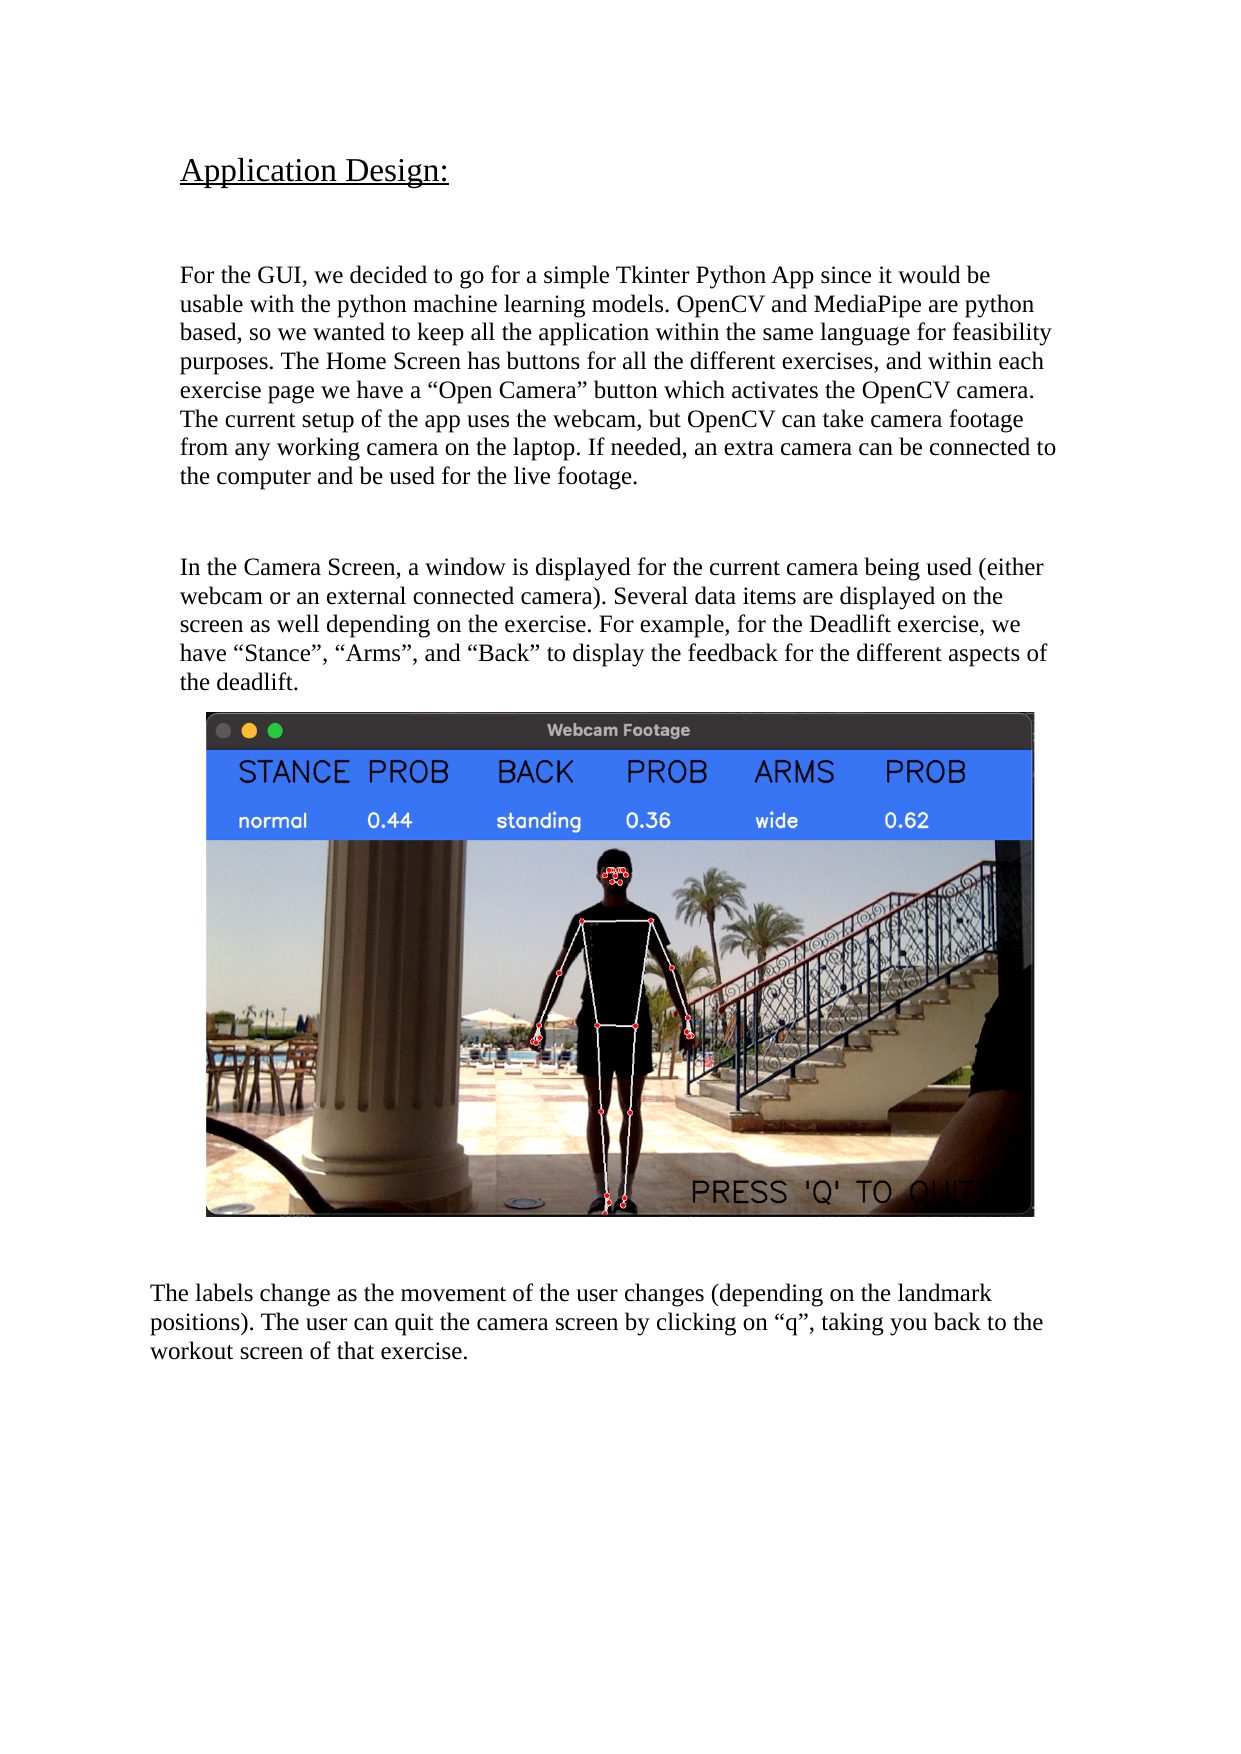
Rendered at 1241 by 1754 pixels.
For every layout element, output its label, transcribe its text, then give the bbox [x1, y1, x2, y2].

text The labels change as the movement of the user changes (depending on the landmark positions). The user can quit the camera screen by clicking on “q”, taking you back to the workout screen of that exercise. [150, 1278, 1061, 1365]
picture [206, 712, 1035, 1217]
text For the GUI, we decided to go for a simple Tkinter Python App since it would be usable with the python machine learning models. OpenCV and MediaPipe are python based, so we wanted to keep all the application within the same language for feasibility purposes. The Home Screen has buttons for all the different exercises, and within each exercise page we have a “Open Camera” button which activates the OpenCV camera. The current setup of the app uses the webcam, but OpenCV can take camera footage from any working camera on the laptop. If needed, an extra camera can be connected to the computer and be used for the live footage. [179, 260, 1061, 490]
text In the Camera Screen, a window is displayed for the current camera being used (either webcam or an external connected camera). Several data items are displayed on the screen as well depending on the exercise. For example, for the Deadlift exercise, we have “Stance”, “Arms”, and “Back” to display the feedback for the different aspects of the deadlift. [179, 552, 1061, 696]
text Application Design: [179, 150, 1061, 188]
